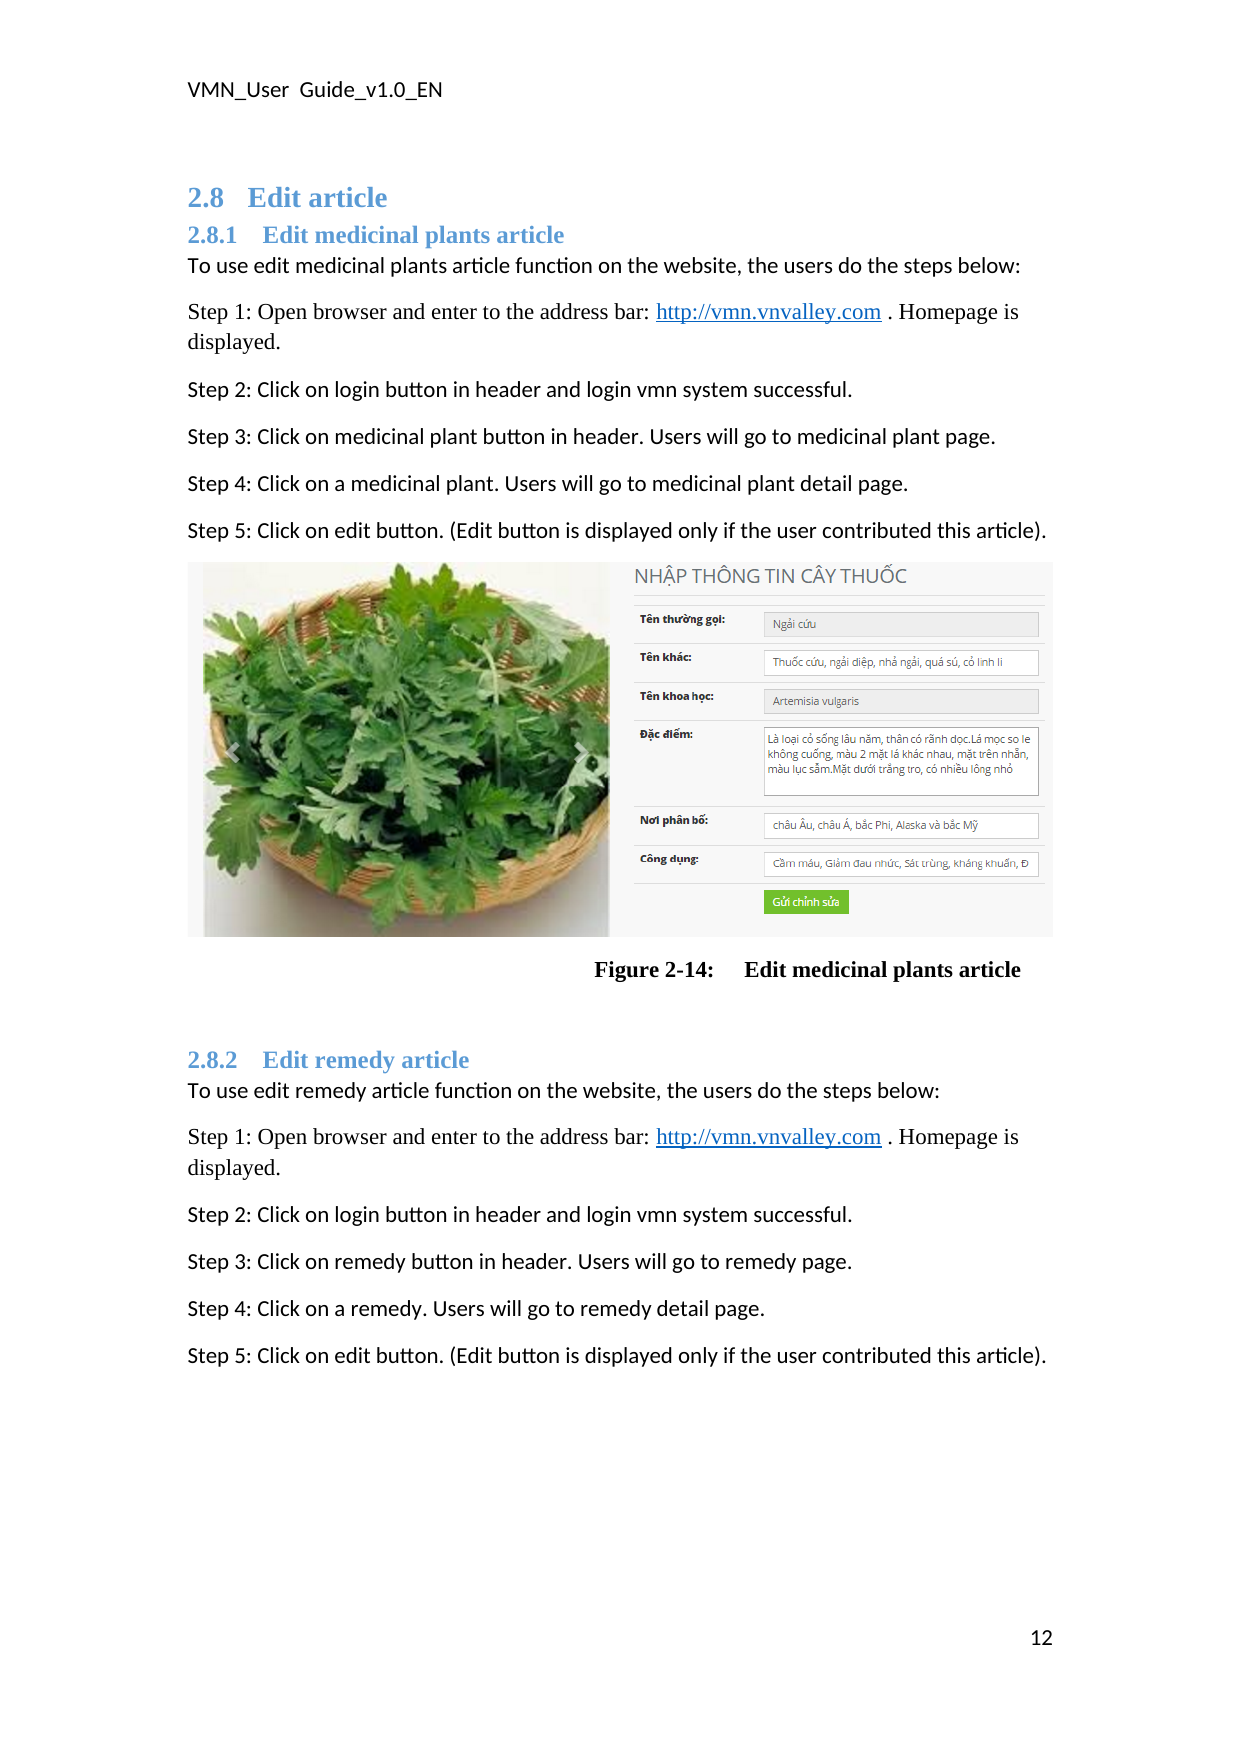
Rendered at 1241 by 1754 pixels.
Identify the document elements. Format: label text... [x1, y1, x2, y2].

subtitle Edit remedy article [187, 1045, 1053, 1074]
text Step 4: Click on a remedy. Users will go to remedy detail page. [187, 1294, 1053, 1322]
text To use edit medicinal plants article function on the website, the users do the steps below: [187, 251, 1053, 279]
text To use edit remedy article function on the website, the users do the steps below: [187, 1076, 1053, 1104]
text Step 1: Open browser and enter to the address bar: http://vmn.vnvalley.com . Homepage is displayed. [187, 1123, 1053, 1180]
text Edit medicinal plants article [562, 956, 1053, 982]
text Step 4: Click on a medicinal plant. Users will go to medicinal plant detail page. [187, 469, 1053, 497]
subtitle Edit medicinal plants article [187, 220, 1053, 249]
picture [187, 562, 1053, 937]
text Step 2: Click on login button in header and login vmn system successful. [187, 1200, 1053, 1228]
text Step 3: Click on remedy button in header. Users will go to remedy page. [187, 1247, 1053, 1275]
text Step 3: Click on medicinal plant button in header. Users will go to medicinal plant page. [187, 422, 1053, 450]
text Step 2: Click on login button in header and login vmn system successful. [187, 375, 1053, 403]
text Step 5: Click on edit button. (Edit button is displayed only if the user contributed this article). [187, 1341, 1053, 1369]
subtitle Edit article [187, 180, 1053, 213]
text Step 5: Click on edit button. (Edit button is displayed only if the user contributed this article). [187, 516, 1053, 544]
text Step 1: Open browser and enter to the address bar: http://vmn.vnvalley.com . Homepage is displayed. [187, 298, 1053, 355]
